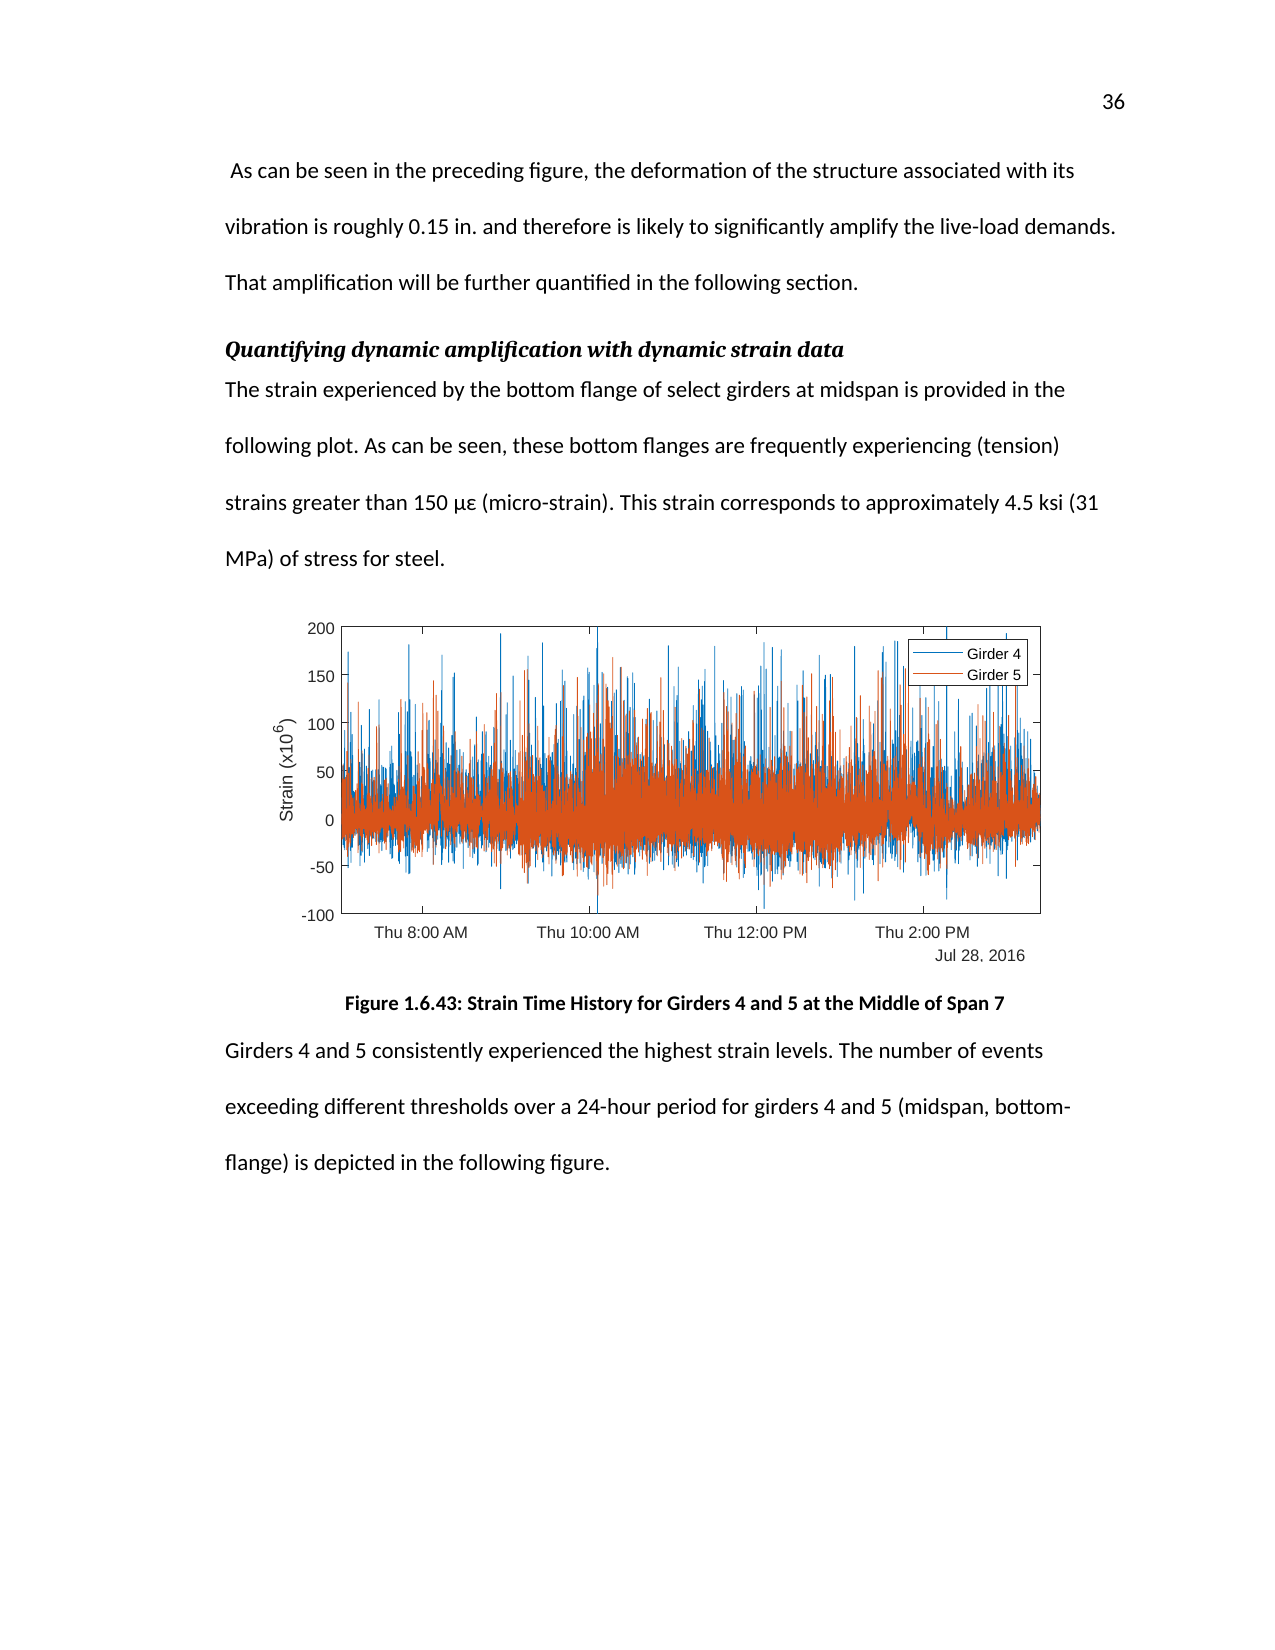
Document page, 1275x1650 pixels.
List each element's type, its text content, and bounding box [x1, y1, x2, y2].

text The strain experienced by the bottom flange of select girders at midspan is provided in the following plot. As can be seen, these bottom flanges are frequently experiencing (tension) strains greater than 150 µε (micro-strain). This strain corresponds to approximately 4.5 ksi (31 MPa) of stress for steel. [225, 376, 1125, 600]
text As can be seen in the preceding figure, the deformation of the structure associated with its vibration is roughly 0.15 in. and therefore is likely to significantly amplify the live-load demands. That amplification will be further quantified in the following section. [225, 156, 1125, 296]
text Girders 4 and 5 consistently experienced the highest strain levels. The number of events exceeding different thresholds over a 24-hour period for girders 4 and 5 (midspan, bottom-flange) is depicted in the following figure. [225, 1036, 1125, 1176]
subtitle Quantifying dynamic amplification with dynamic strain data [225, 337, 1125, 363]
